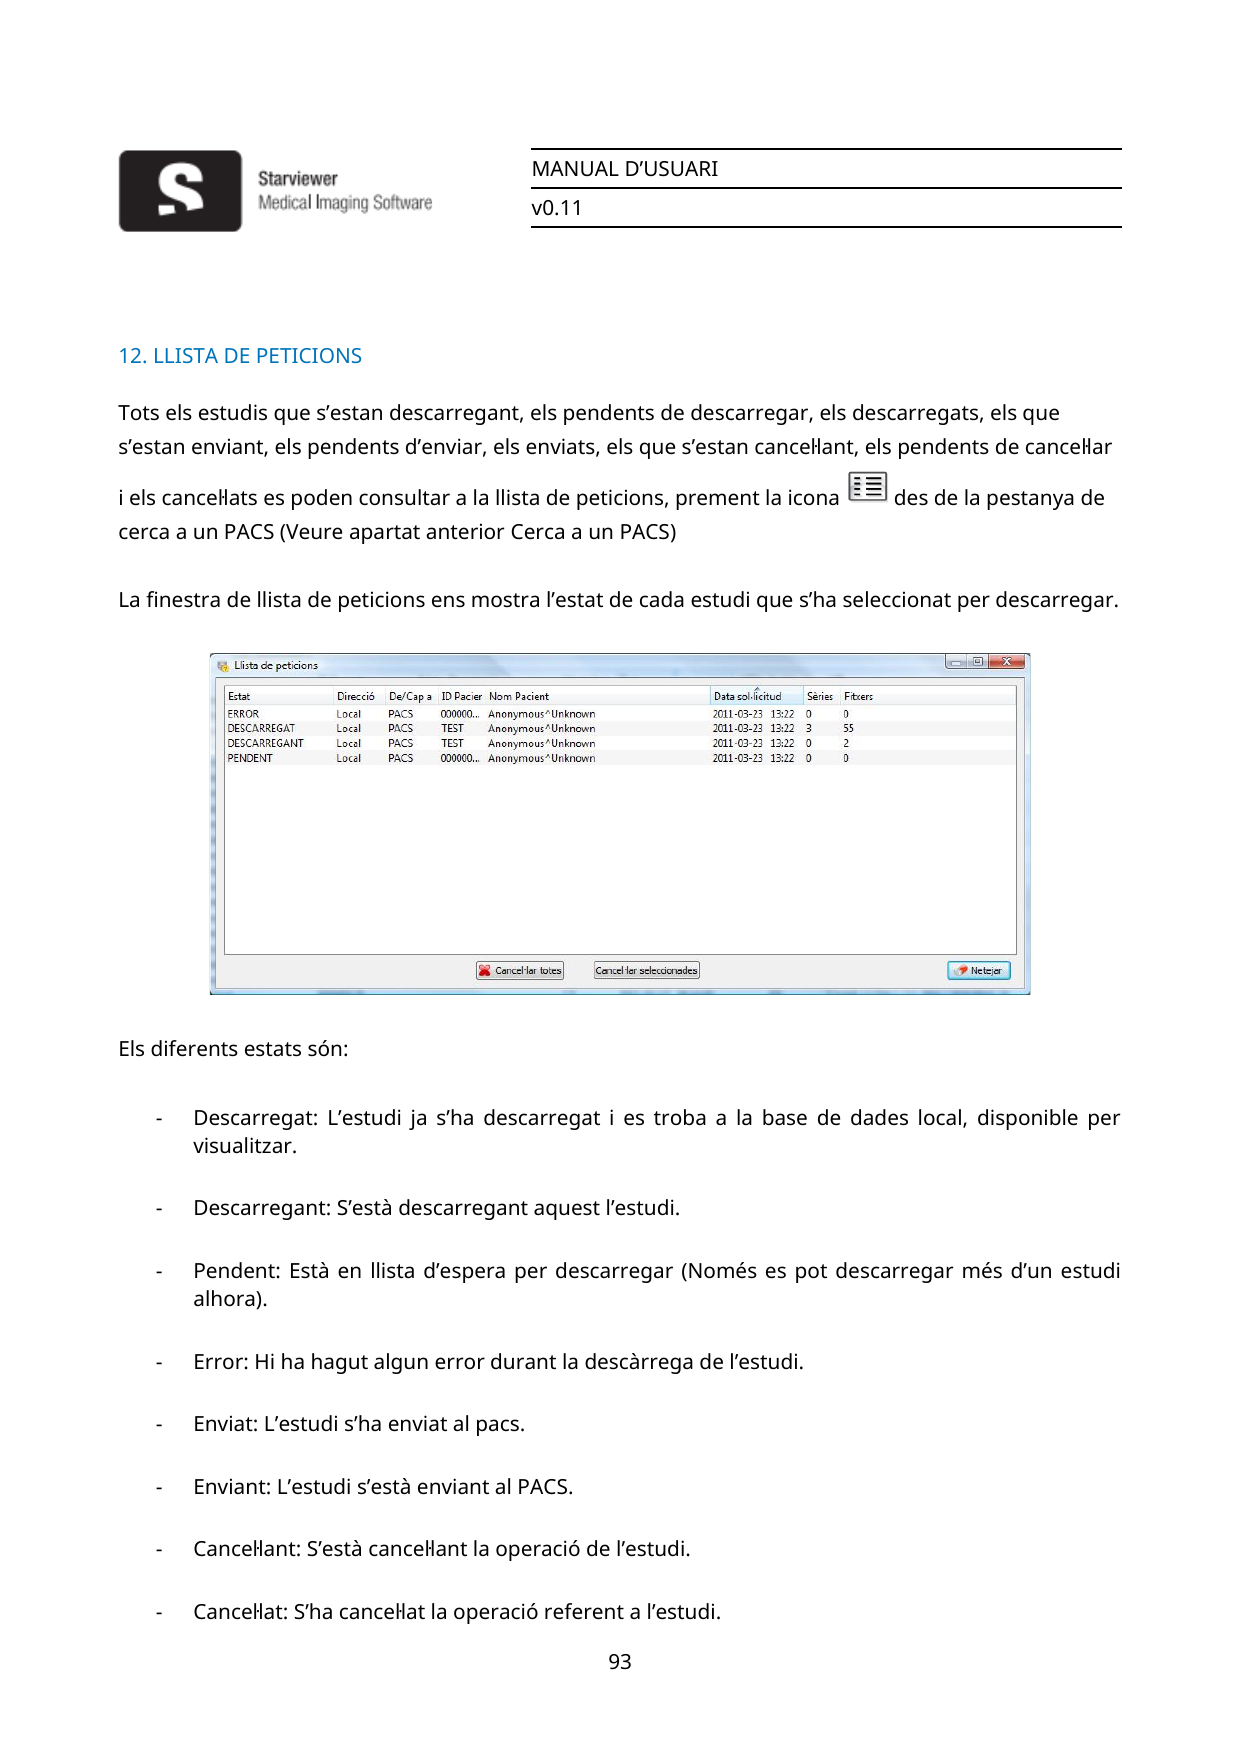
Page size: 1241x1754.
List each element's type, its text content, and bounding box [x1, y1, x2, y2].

list Descarregant: S’està descarregant aquest l’estudi. [156, 1193, 1122, 1222]
list Enviant: L’estudi s’està enviant al PACS. [156, 1472, 1122, 1500]
text Tots els estudis que s’estan descarregant, els pendents de descarregar, els descarregats, els que s’estan enviant, els pendents d’enviar, els enviats, els que s’estan cancel·lant, els pendents de cancel·lar i els cancel·lats es poden consultar a la llista de peticions, prement la icona des de la pestanya de cerca a un PACS (Veure apartat anterior Cerca a un PACS) [118, 398, 1122, 546]
subtitle Llista de peticions [118, 341, 1122, 370]
list Cancel·lant: S’està cancel·lant la operació de l’estudi. [156, 1534, 1122, 1563]
list Pendent: Està en llista d’espera per descarregar (Només es pot descarregar més d’un estudi alhora). [156, 1256, 1122, 1313]
list Cancel·lat: S’ha cancel·lat la operació referent a l’estudi. [156, 1597, 1122, 1625]
picture [846, 466, 889, 506]
list Descarregat: L’estudi ja s’ha descarregat i es troba a la base de dades local, disponible per visualitzar. [156, 1103, 1122, 1159]
text Els diferents estats són: [118, 1034, 1122, 1063]
text La finestra de llista de peticions ens mostra l’estat de cada estudi que s’ha seleccionat per descarregar. [118, 585, 1122, 614]
list Enviat: L’estudi s’ha enviat al pacs. [156, 1409, 1122, 1438]
list Error: Hi ha hagut algun error durant la descàrrega de l’estudi. [156, 1347, 1122, 1375]
picture [209, 653, 1031, 995]
